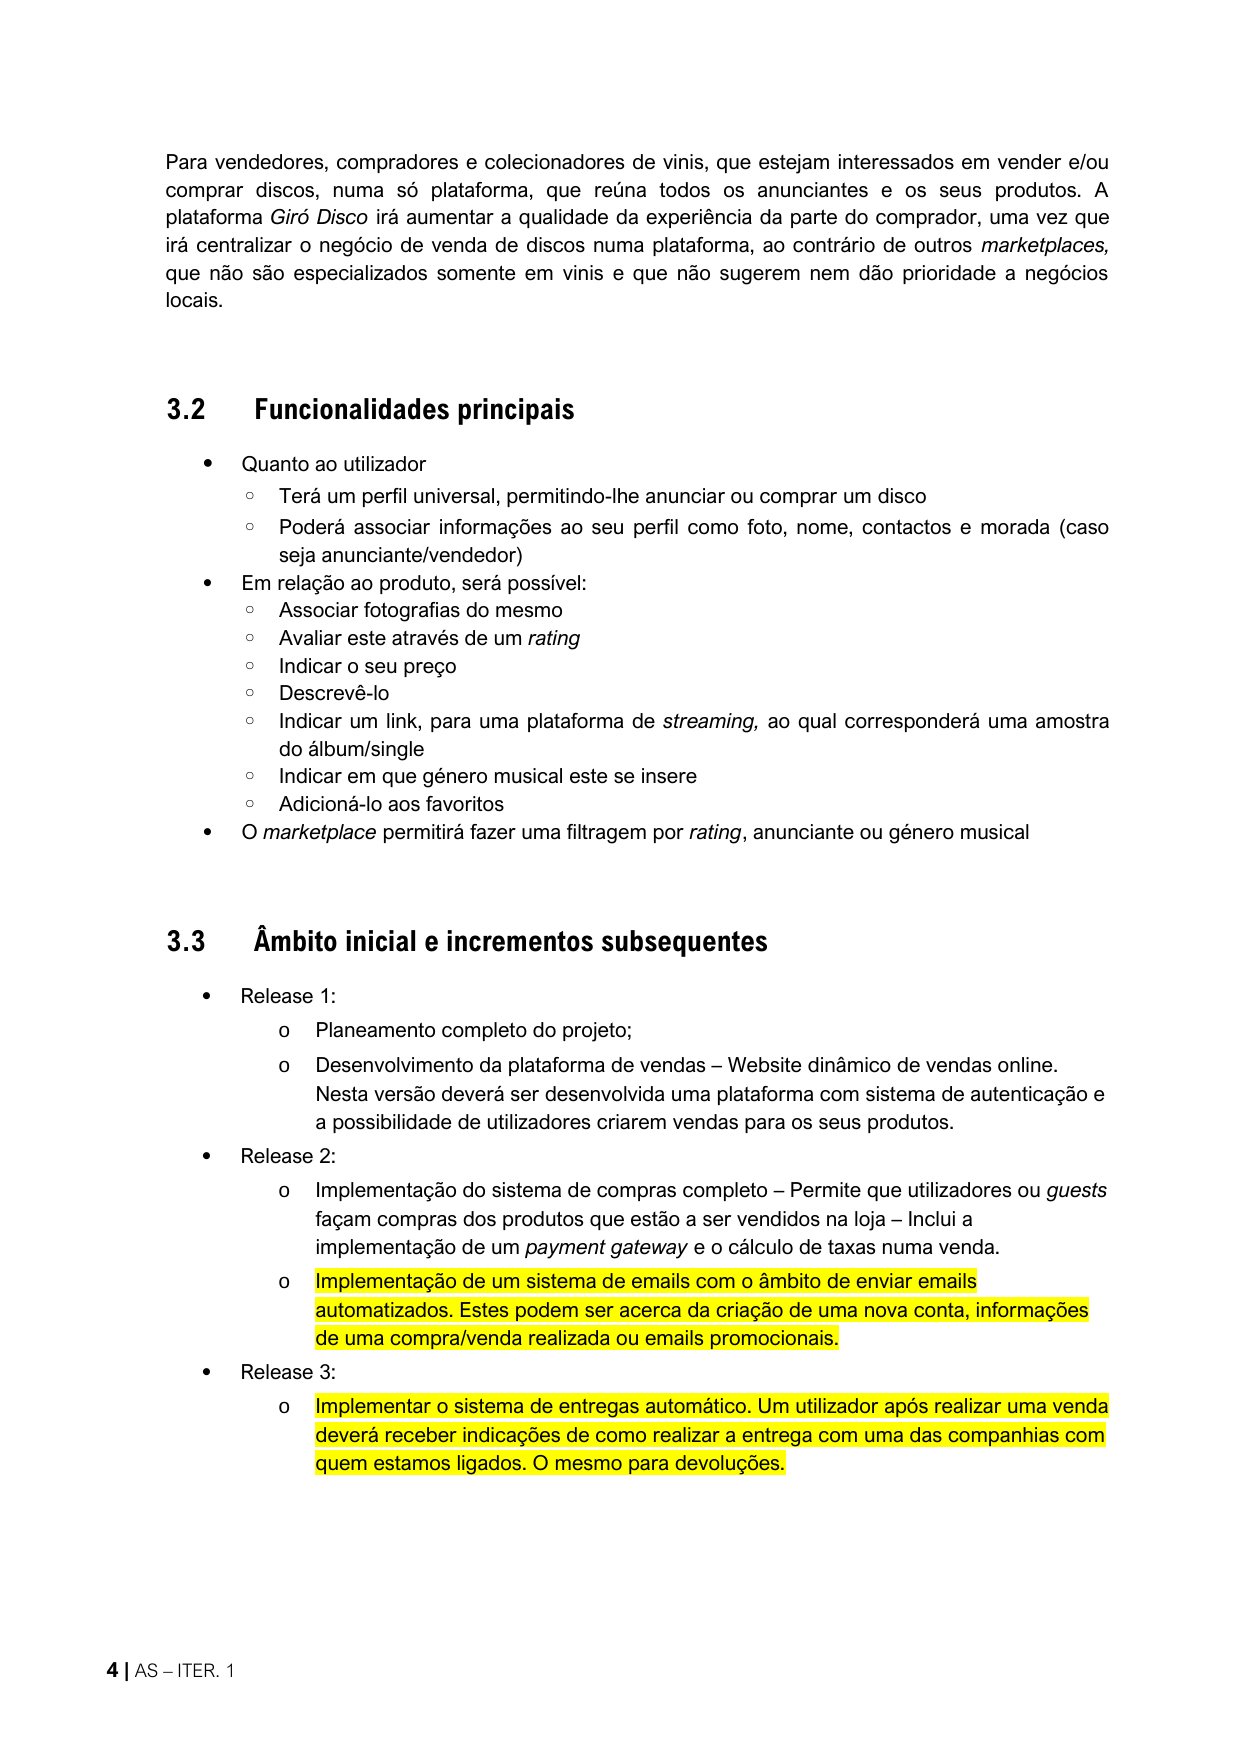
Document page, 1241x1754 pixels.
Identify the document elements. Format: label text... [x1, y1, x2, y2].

list Implementação de um sistema de emails com o âmbito de enviar emails automatizados. Estes podem ser acerca da criação de uma nova conta, informações de uma compra/venda realizada ou emails promocionais. [278, 1268, 1110, 1350]
list Avaliar este através de um rating [241, 625, 1110, 650]
list Implementar o sistema de entregas automático. Um utilizador após realizar uma venda deverá receber indicações de como realizar a entrega com uma das companhias com quem estamos ligados. O mesmo para devoluções. [278, 1393, 1110, 1475]
list O marketplace permitirá fazer uma filtragem por rating, anunciante ou género musical [204, 819, 1110, 844]
list Em relação ao produto, será possível: [204, 569, 1110, 595]
subtitle Funcionalidades principais [166, 393, 1051, 426]
subtitle Âmbito inicial e incrementos subsequentes [166, 924, 1051, 958]
list Descrevê-lo [241, 680, 1110, 706]
list Indicar o seu preço [241, 653, 1110, 678]
list Release 1: [203, 983, 1110, 1008]
text Para vendedores, compradores e colecionadores de vinis, que estejam interessados em vender e/ou comprar discos, numa só plataforma, que reúna todos os anunciantes e os seus produtos. A plataforma Giró Disco irá aumentar a qualidade da experiência da parte do comprador, uma vez que irá centralizar o negócio de venda de discos numa plataforma, ao contrário de outros marketplaces, que não são especializados somente em vinis e que não sugerem nem dão prioridade a negócios locais. [165, 149, 1110, 313]
list Planeamento completo do projeto; [278, 1017, 1110, 1043]
list Quanto ao utilizador [204, 451, 1110, 476]
list Adicioná-lo aos favoritos [241, 791, 1110, 816]
list Terá um perfil universal, permitindo-lhe anunciar ou comprar um disco [241, 483, 1110, 508]
list Indicar em que género musical este se insere [241, 763, 1110, 789]
list Indicar um link, para uma plataforma de streaming, ao qual corresponderá uma amostra do álbum/single [241, 708, 1110, 761]
list Desenvolvimento da plataforma de vendas – Website dinâmico de vendas online. Nesta versão deverá ser desenvolvida uma plataforma com sistema de autenticação e a possibilidade de utilizadores criarem vendas para os seus produtos. [278, 1052, 1110, 1134]
list Release 2: [203, 1143, 1110, 1168]
list Release 3: [203, 1359, 1110, 1384]
list Poderá associar informações ao seu perfil como foto, nome, contactos e morada (caso seja anunciante/vendedor) [241, 514, 1110, 567]
list Associar fotografias do mesmo [241, 597, 1110, 622]
list Implementação do sistema de compras completo – Permite que utilizadores ou guests façam compras dos produtos que estão a ser vendidos na loja – Inclui a implementação de um payment gateway e o cálculo de taxas numa venda. [278, 1177, 1110, 1259]
